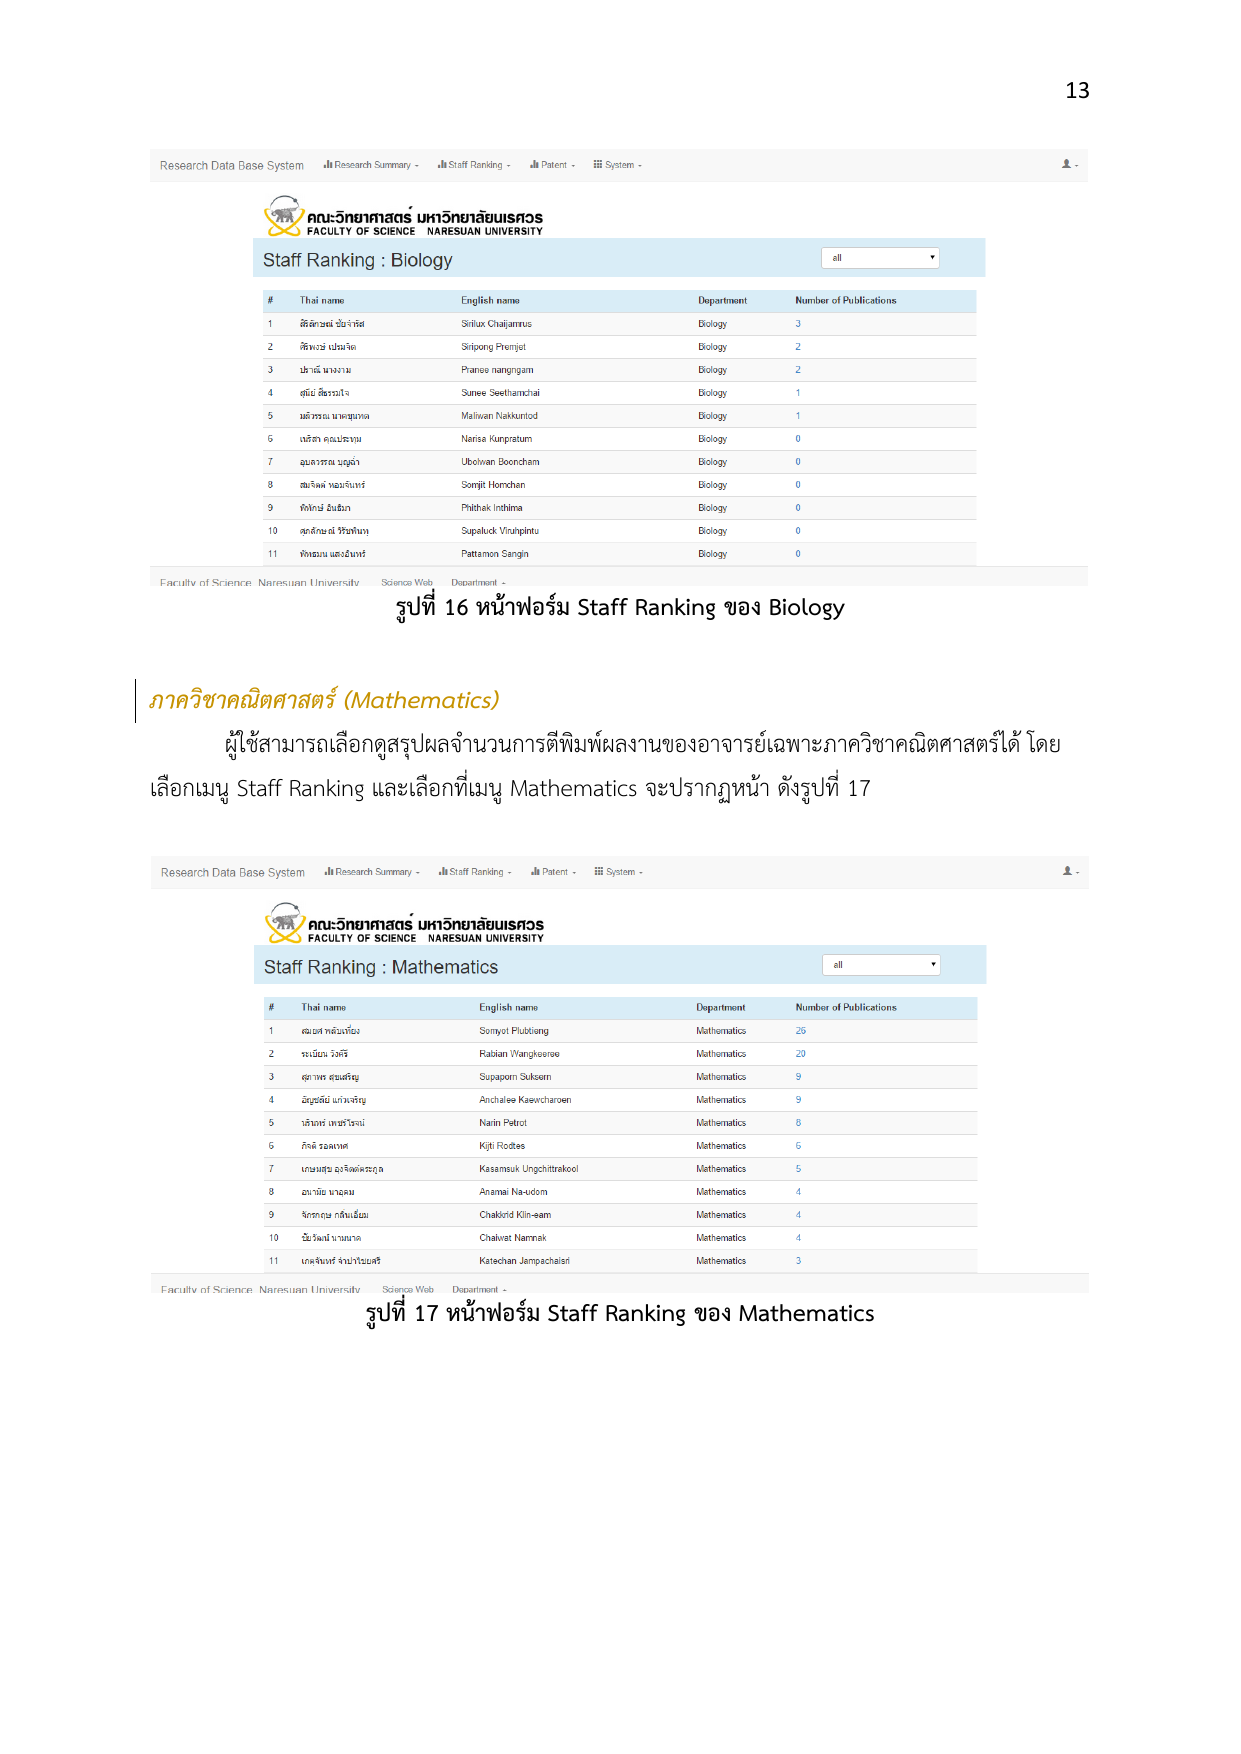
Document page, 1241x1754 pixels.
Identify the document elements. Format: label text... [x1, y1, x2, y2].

picture [151, 856, 1089, 1293]
text รูปที่ 16 หน้าฟอร์ม Staff Ranking ของ Biology [150, 586, 1090, 630]
picture [150, 149, 1088, 586]
text รูปที่ 17 หน้าฟอร์ม Staff Ranking ของ Mathematics [150, 1292, 1090, 1337]
subtitle ภาควิชาคณิตศาสตร์ (Mathematics) [150, 679, 1090, 723]
text ผู้ใช้สามารถเลือกดูสรุปผลจำนวนการตีพิมพ์ผลงานของอาจารย์เฉพาะภาควิชาคณิตศาสตร์ได้ โดยเลือกเมนู Staff Ranking และเลือกที่เมนู Mathematics จะปรากฏหน้า ดัง [150, 723, 1090, 812]
